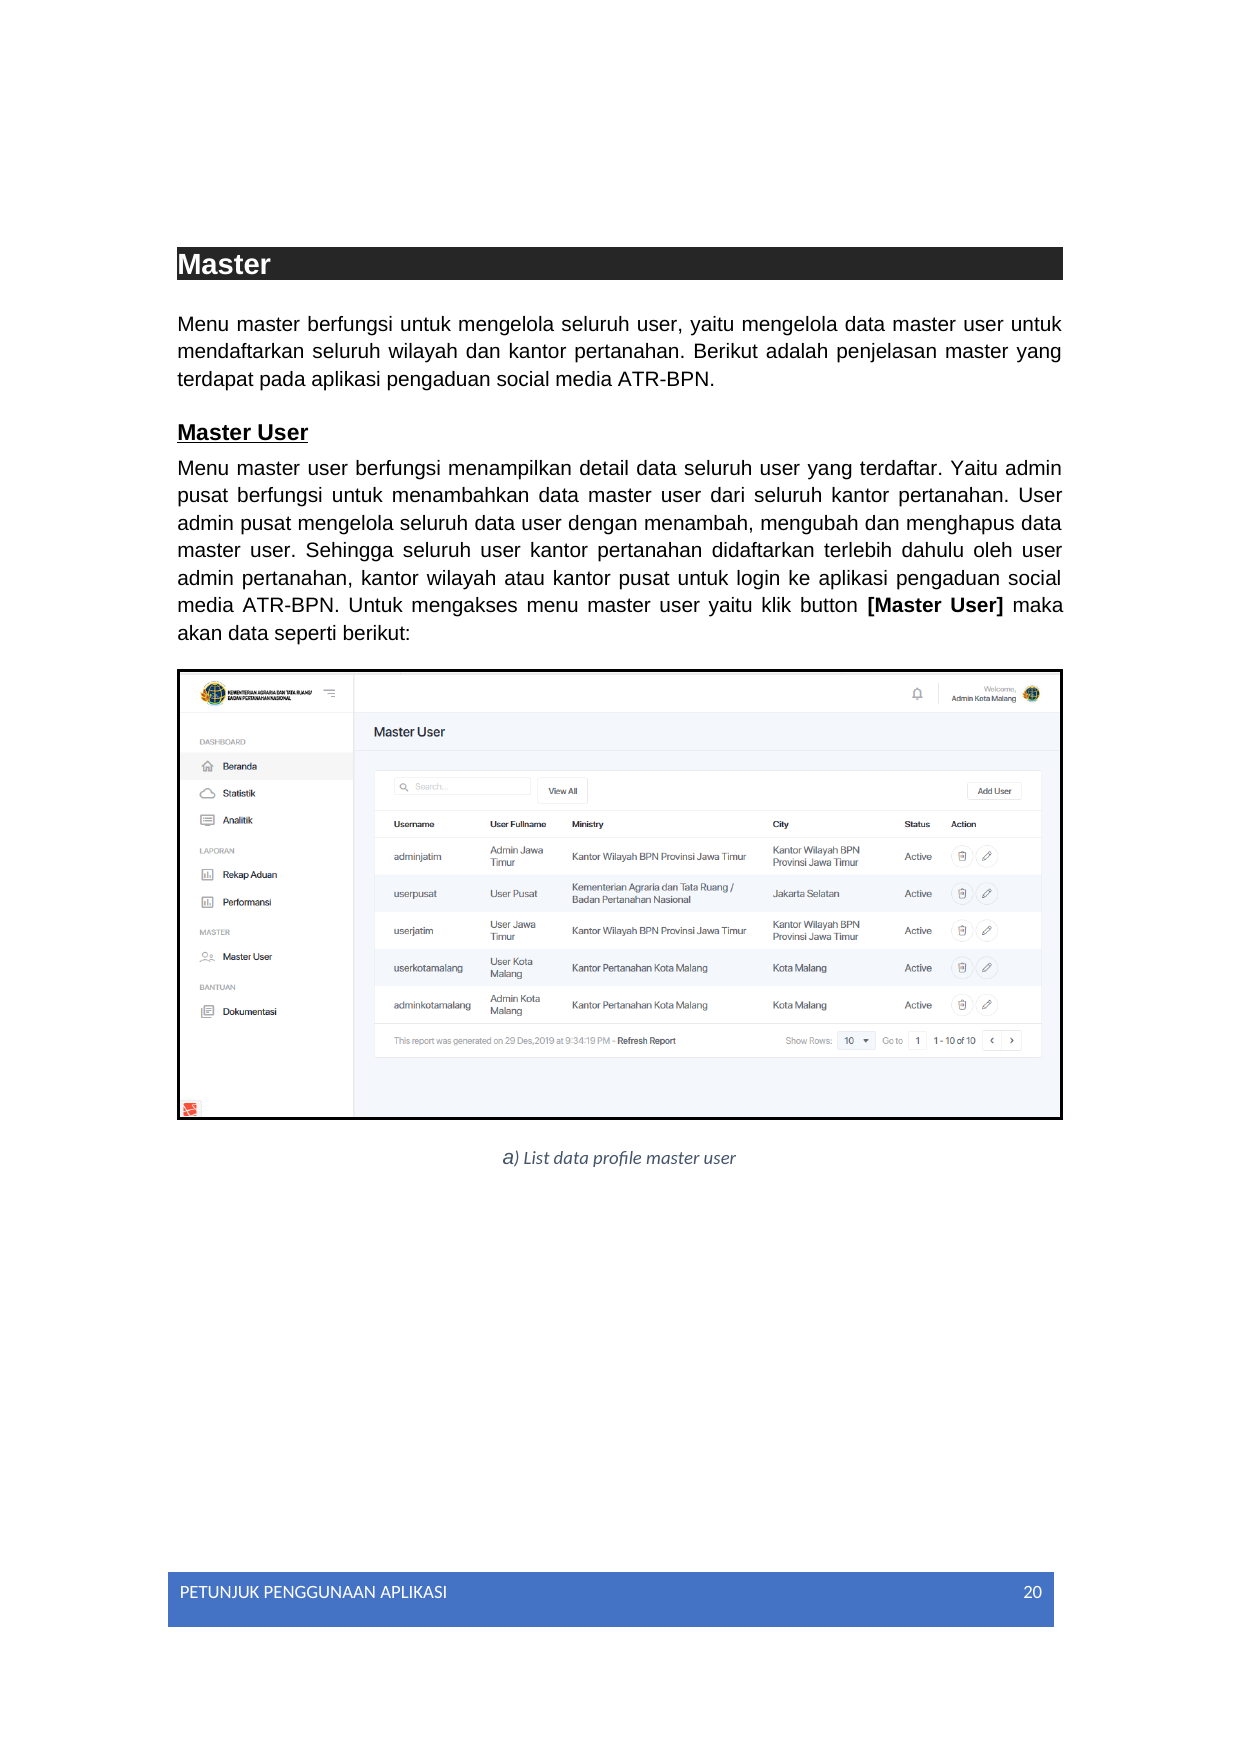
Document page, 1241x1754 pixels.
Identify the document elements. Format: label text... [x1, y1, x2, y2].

subtitle Master User [177, 419, 1063, 446]
subtitle Master [177, 247, 1063, 280]
text Menu master berfungsi untuk mengelola seluruh user, yaitu mengelola data master user untuk mendaftarkan seluruh wilayah dan kantor pertanahan. Berikut adalah penjelasan master yang terdapat pada aplikasi pengaduan social media ATR-BPN. [177, 280, 1063, 391]
text Menu master user berfungsi menampilkan detail data seluruh user yang terdaftar. Yaitu admin pusat berfungsi untuk menambahkan data master user dari seluruh kantor pertanahan. User admin pusat mengelola seluruh data user dengan menambah, mengubah dan menghapus data master user. Sehingga seluruh user kantor pertanahan didaftarkan terlebih dahulu oleh user admin pertanahan, kantor wilayah atau kantor pusat untuk login ke aplikasi pengaduan social media ATR-BPN. Untuk mengakses menu master user yaitu klik button [Master User] maka akan data seperti berikut: [177, 456, 1063, 645]
text a) List data profile master user [177, 1145, 1063, 1169]
picture [180, 672, 1060, 1117]
